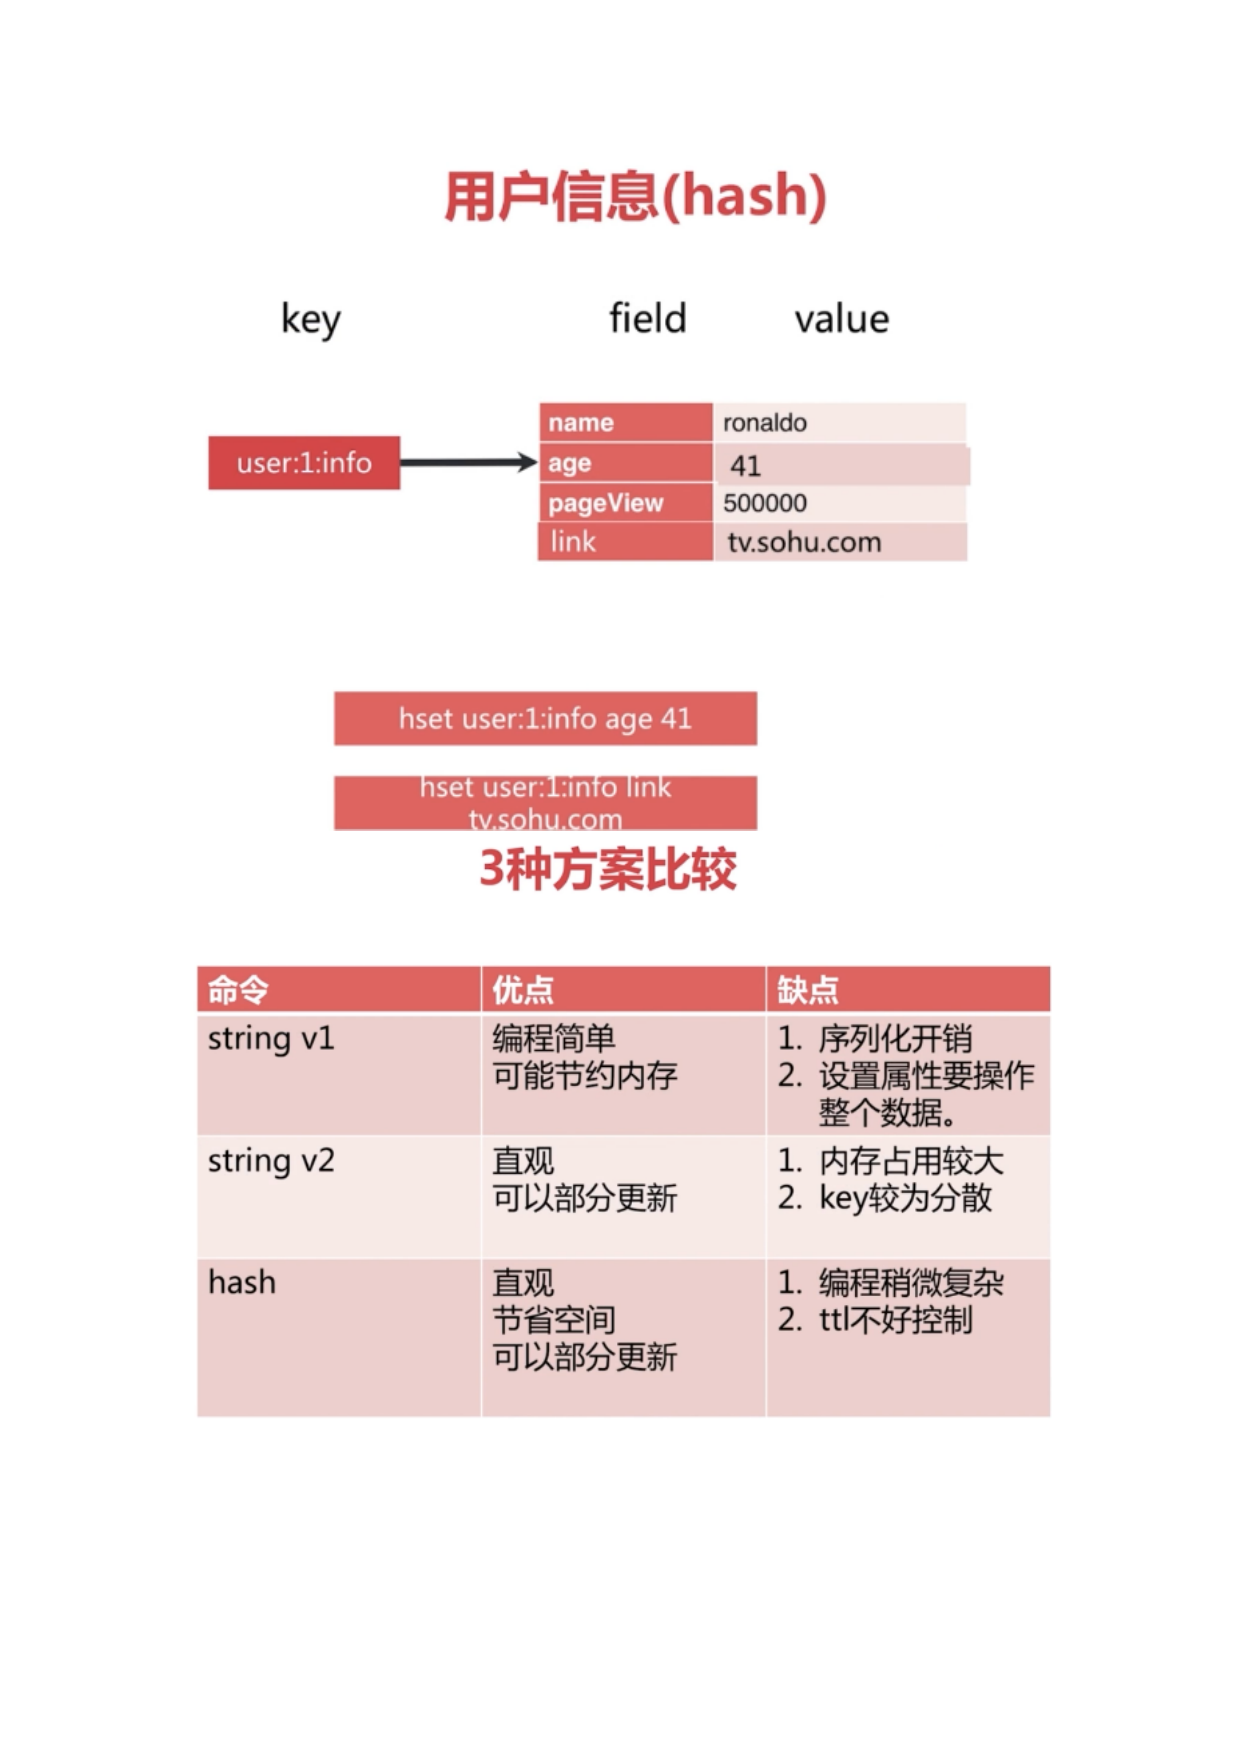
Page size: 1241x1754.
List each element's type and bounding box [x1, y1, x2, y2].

picture [187, 844, 1053, 1419]
picture [187, 162, 980, 831]
